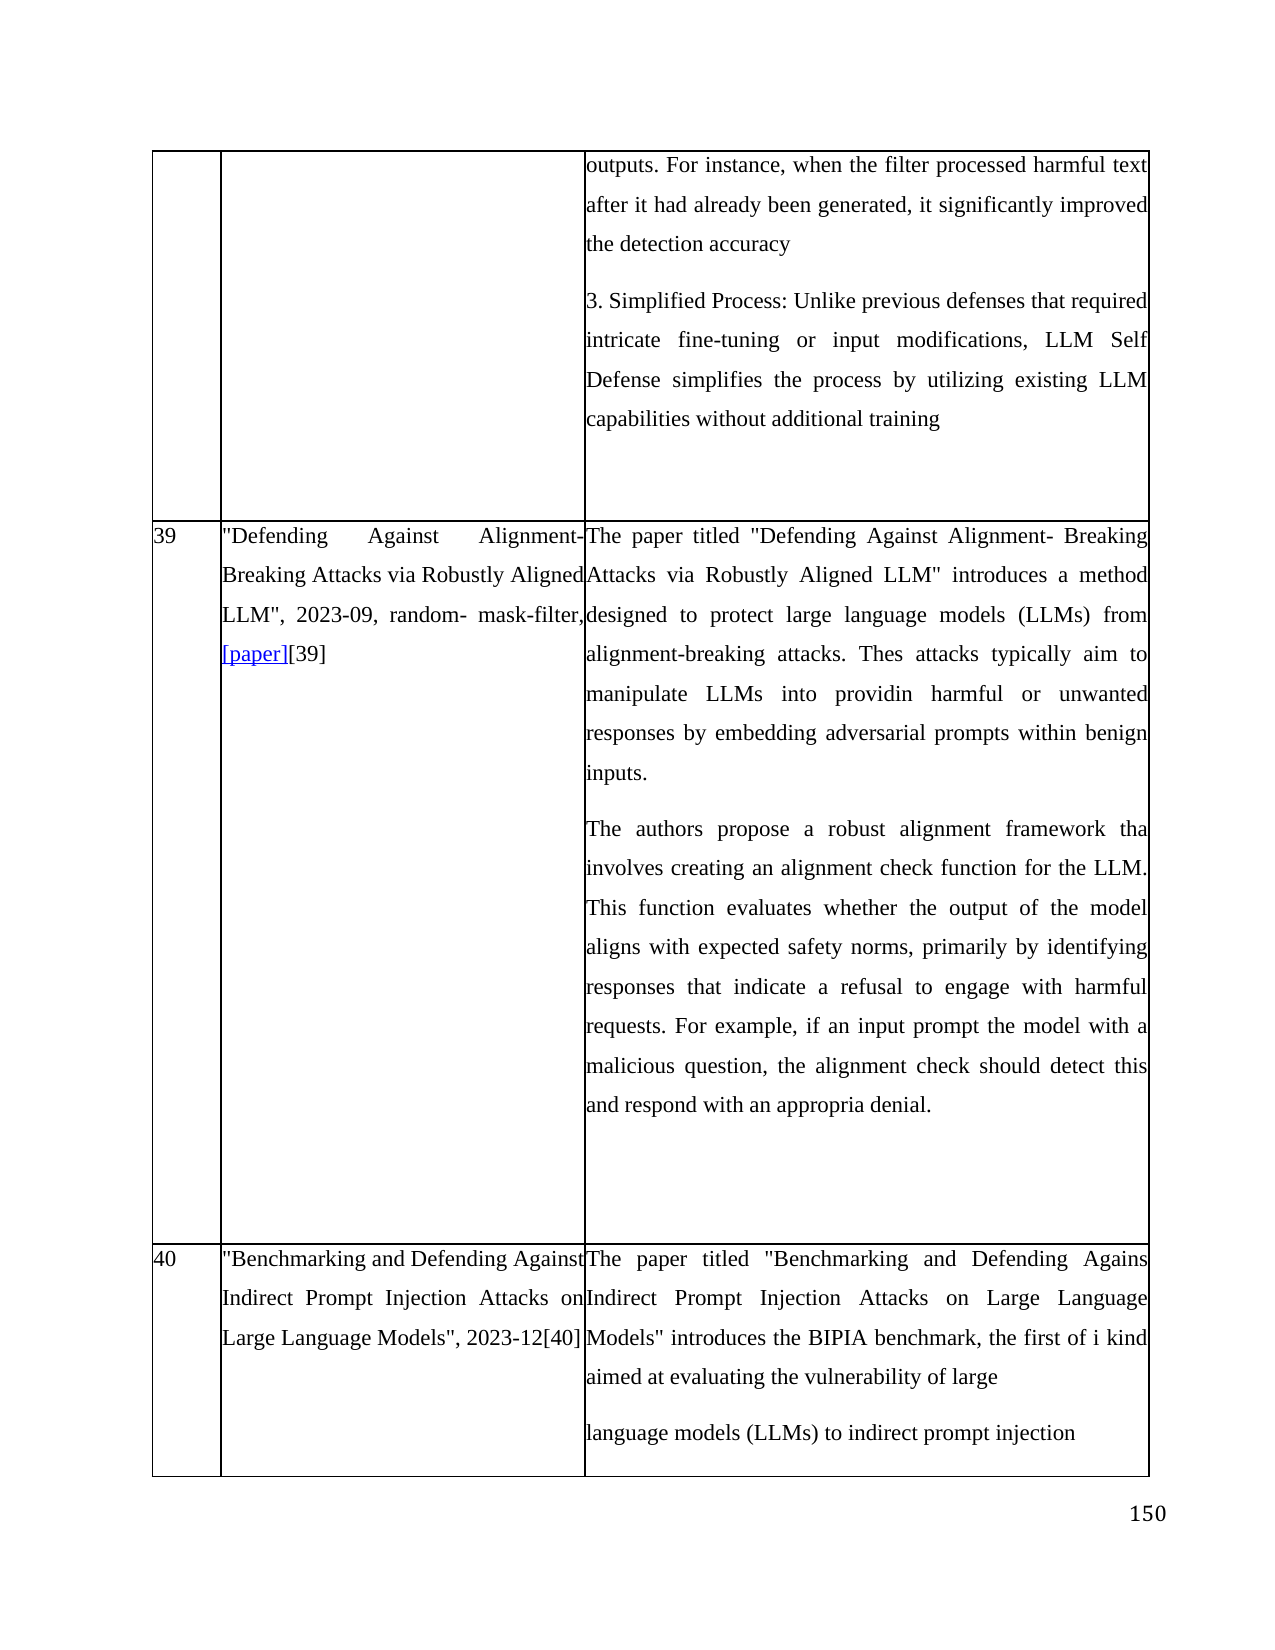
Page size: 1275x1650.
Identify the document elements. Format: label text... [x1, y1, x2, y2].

table_cell The paper titled "Benchmarking and Defending Agains Indirect Prompt Injection Attacks on Large Language Models" introduces the BIPIA benchmark, the first of i kind aimed at evaluating the vulnerability of large language models (LLMs) to indirect prompt injection [586, 1245, 1148, 1476]
table_header [153, 152, 220, 520]
table_header [222, 152, 584, 520]
table_cell "Benchmarking and Defending Against Indirect Prompt Injection Attacks on Large Language Models", 2023-12[40] [222, 1245, 584, 1476]
table_cell 39 [153, 522, 220, 1243]
table_cell "Defending Against Alignment- Breaking Attacks via Robustly Aligned LLM", 2023-09, random- mask-filter, [paper][39] [222, 522, 584, 1243]
table_cell 40 [153, 1245, 220, 1476]
table_header outputs. For instance, when the filter processed harmful text after it had already been generated, it significantly improved the detection accuracy 3. Simplified Process: Unlike previous defenses that required intricate fine-tuning or input modifications, LLM Self Defense simplifies the process by utilizing existing LLM capabilities without additional training [586, 152, 1148, 520]
table_cell The paper titled "Defending Against Alignment- Breaking Attacks via Robustly Aligned LLM" introduces a method designed to protect large language models (LLMs) from alignment-breaking attacks. Thes attacks typically aim to manipulate LLMs into providin harmful or unwanted responses by embedding adversarial prompts within benign inputs. The authors propose a robust alignment framework tha involves creating an alignment check function for the LLM. This function evaluates whether the output of the model aligns with expected safety norms, primarily by identifying responses that indicate a refusal to engage with harmful requests. For example, if an input prompt the model with a malicious question, the alignment check should detect this and respond with an appropria denial. [586, 522, 1148, 1243]
